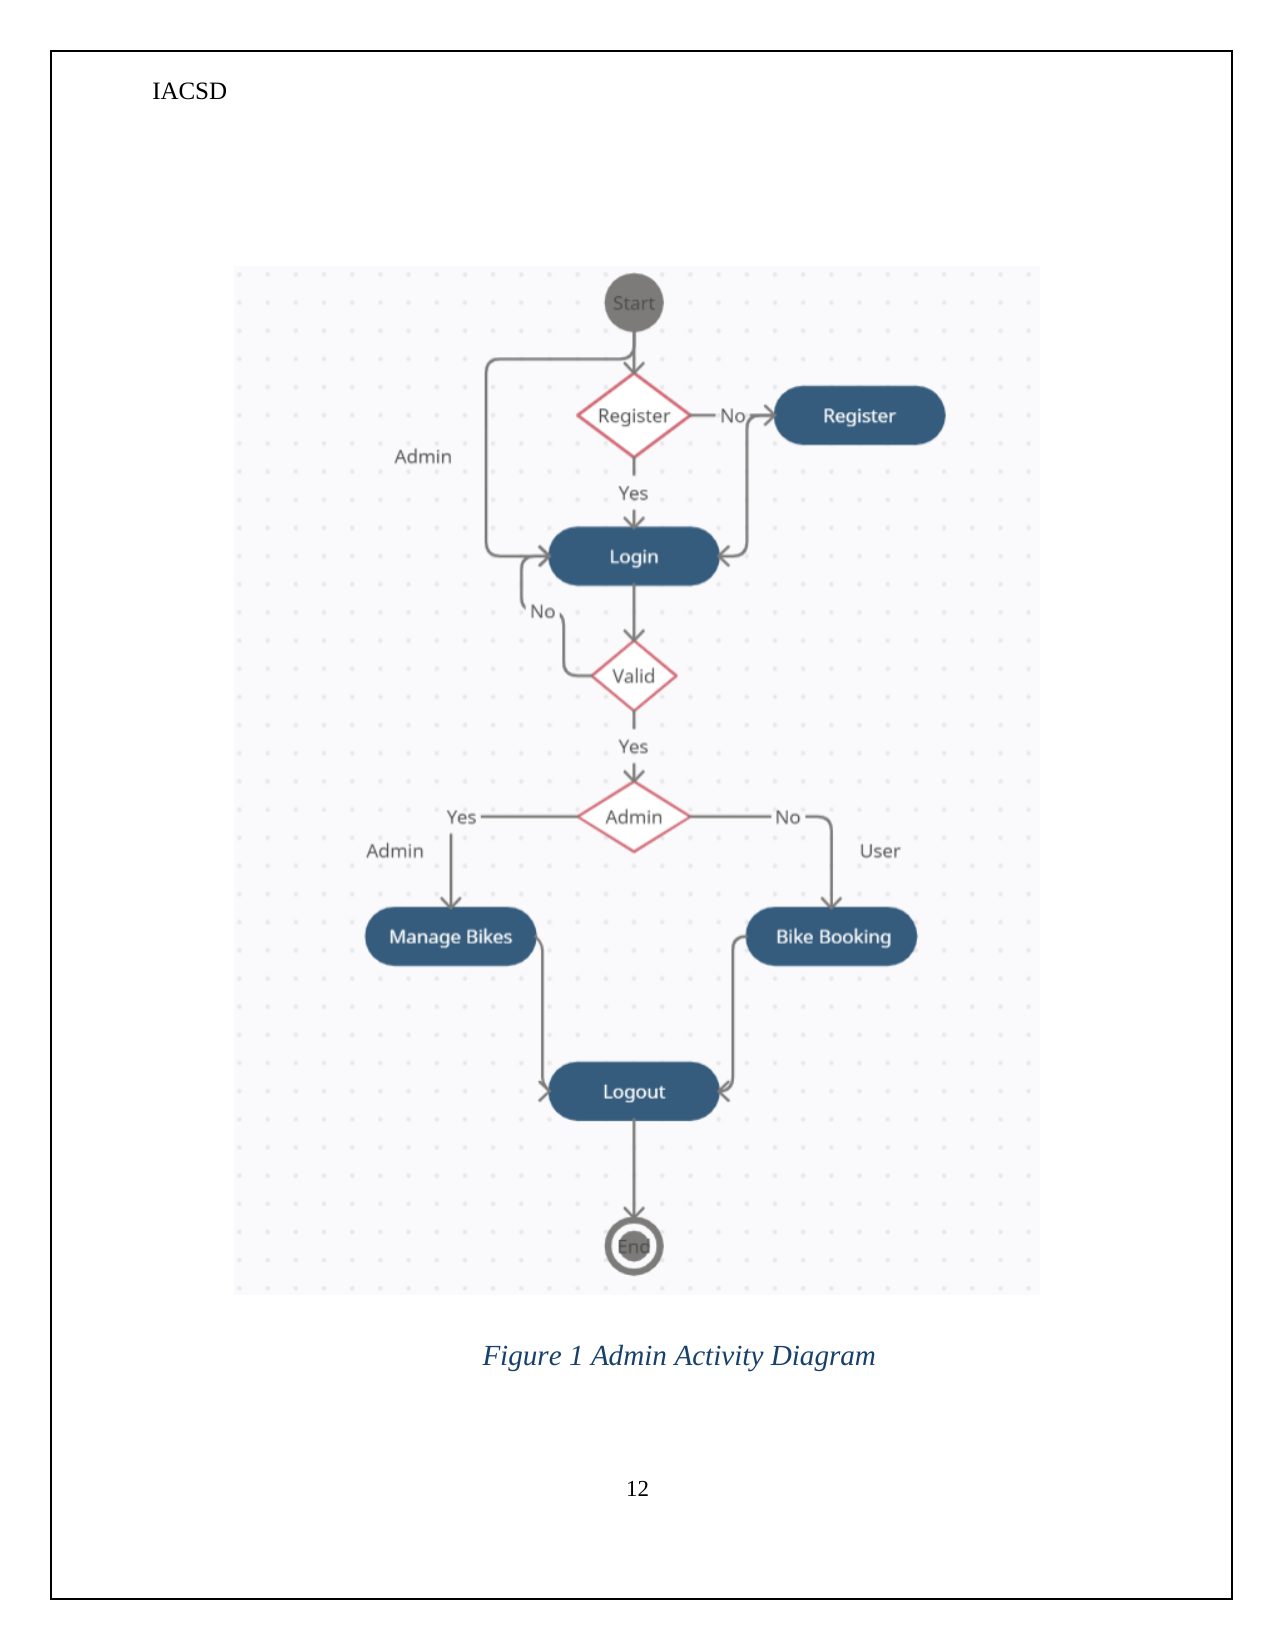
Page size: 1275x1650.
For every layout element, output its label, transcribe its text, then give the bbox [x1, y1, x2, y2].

picture [233, 266, 1040, 1295]
text Figure 1 Admin Activity Diagram [482, 1338, 1231, 1372]
